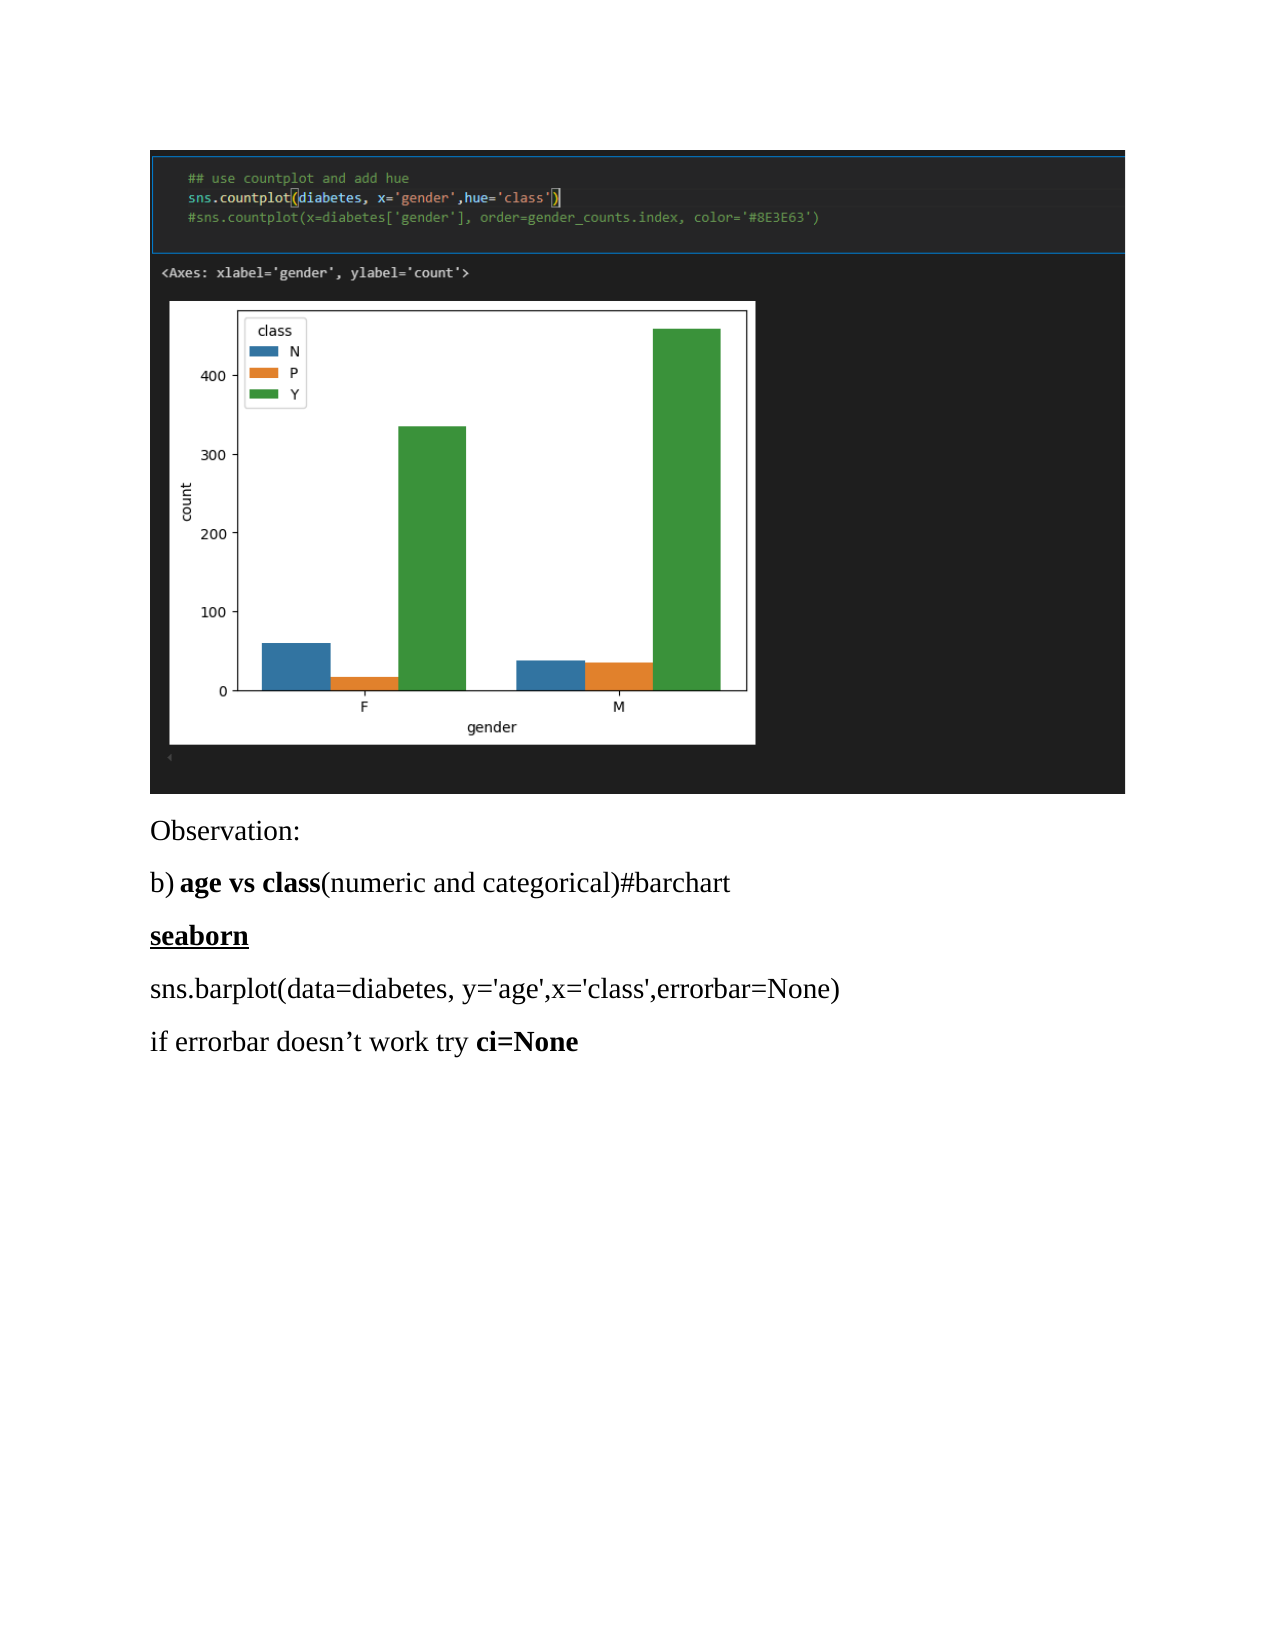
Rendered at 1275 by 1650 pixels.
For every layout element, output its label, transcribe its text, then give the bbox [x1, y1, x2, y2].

text Observation: [150, 813, 1125, 846]
text b) age vs class(numeric and categorical)#barchart [150, 866, 1125, 899]
text seaborn [150, 918, 1125, 952]
text if errorbar doesn’t work try ci=None [150, 1024, 1125, 1057]
picture [150, 150, 1125, 794]
text sns.barplot(data=diabetes, y='age',x='class',errorbar=None) [150, 971, 1125, 1005]
